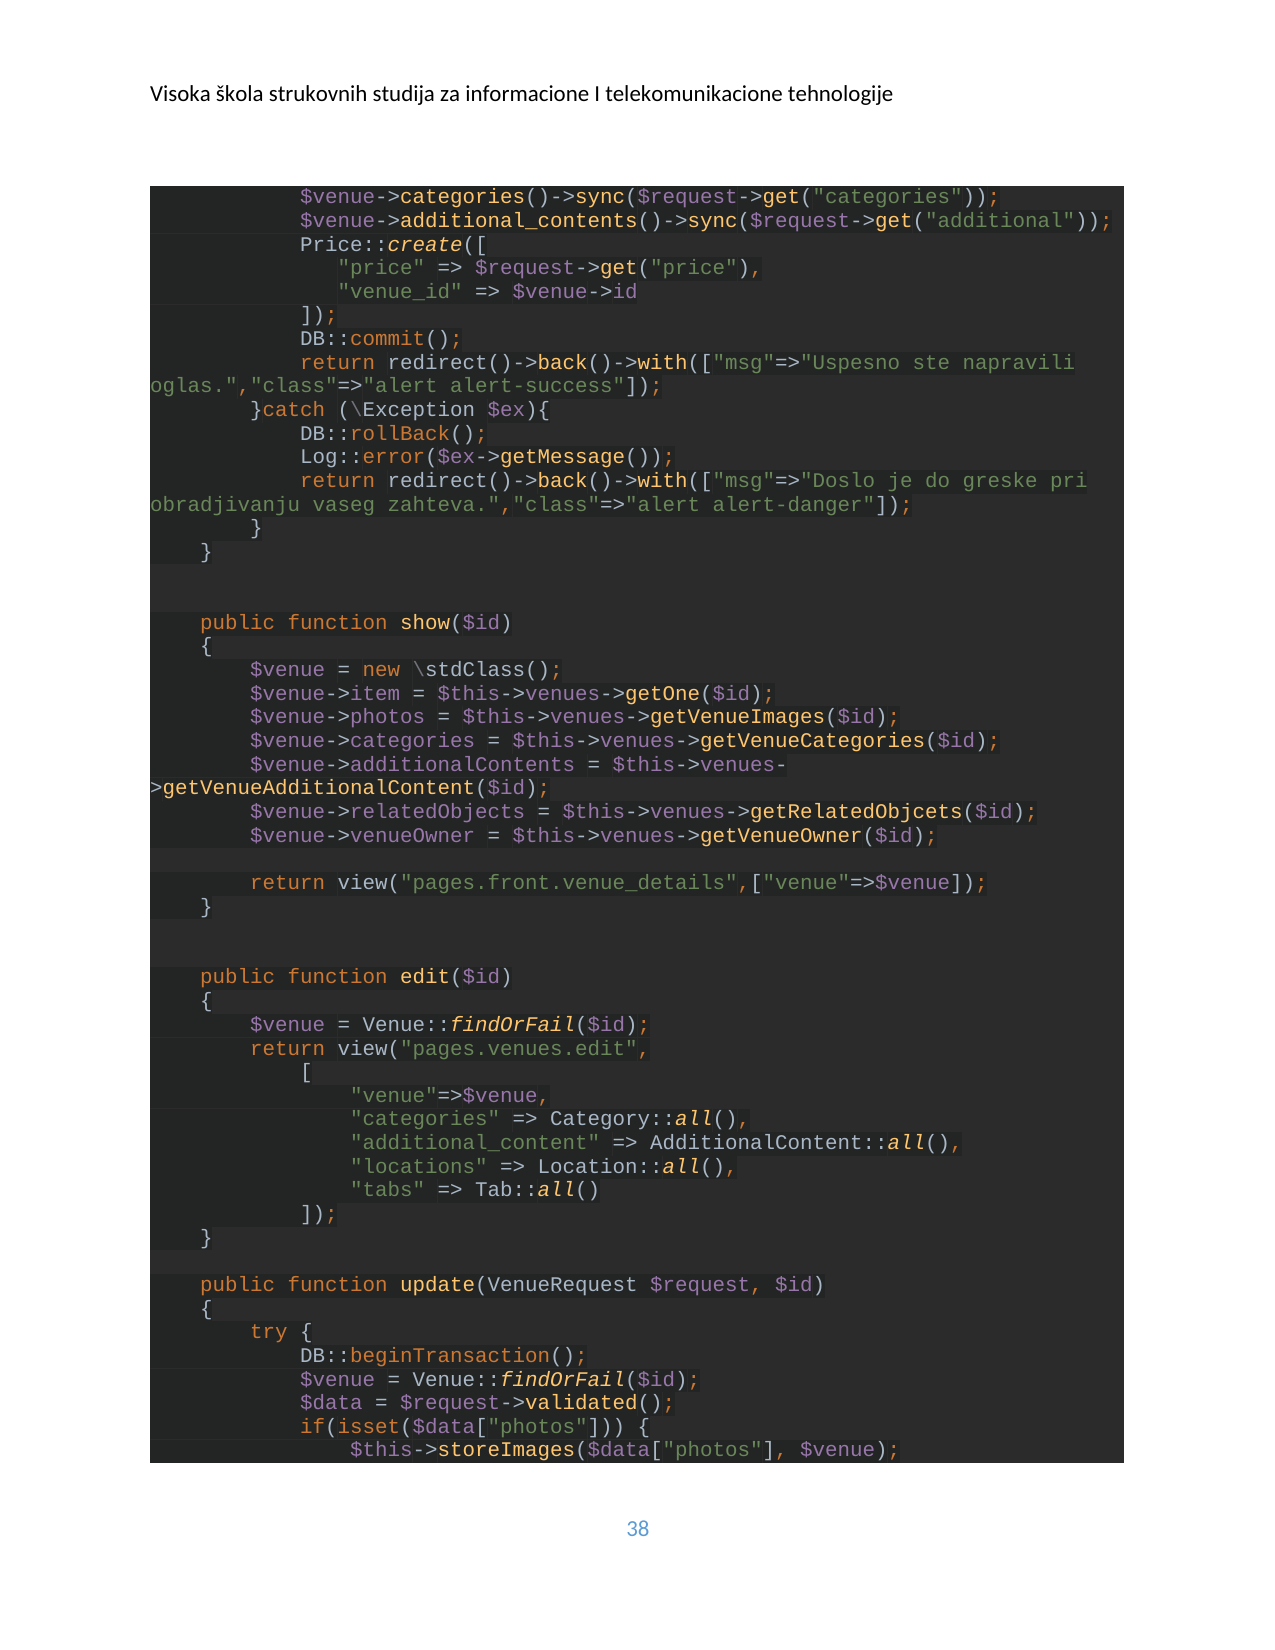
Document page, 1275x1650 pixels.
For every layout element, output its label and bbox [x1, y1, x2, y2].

text [150, 186, 1124, 1463]
